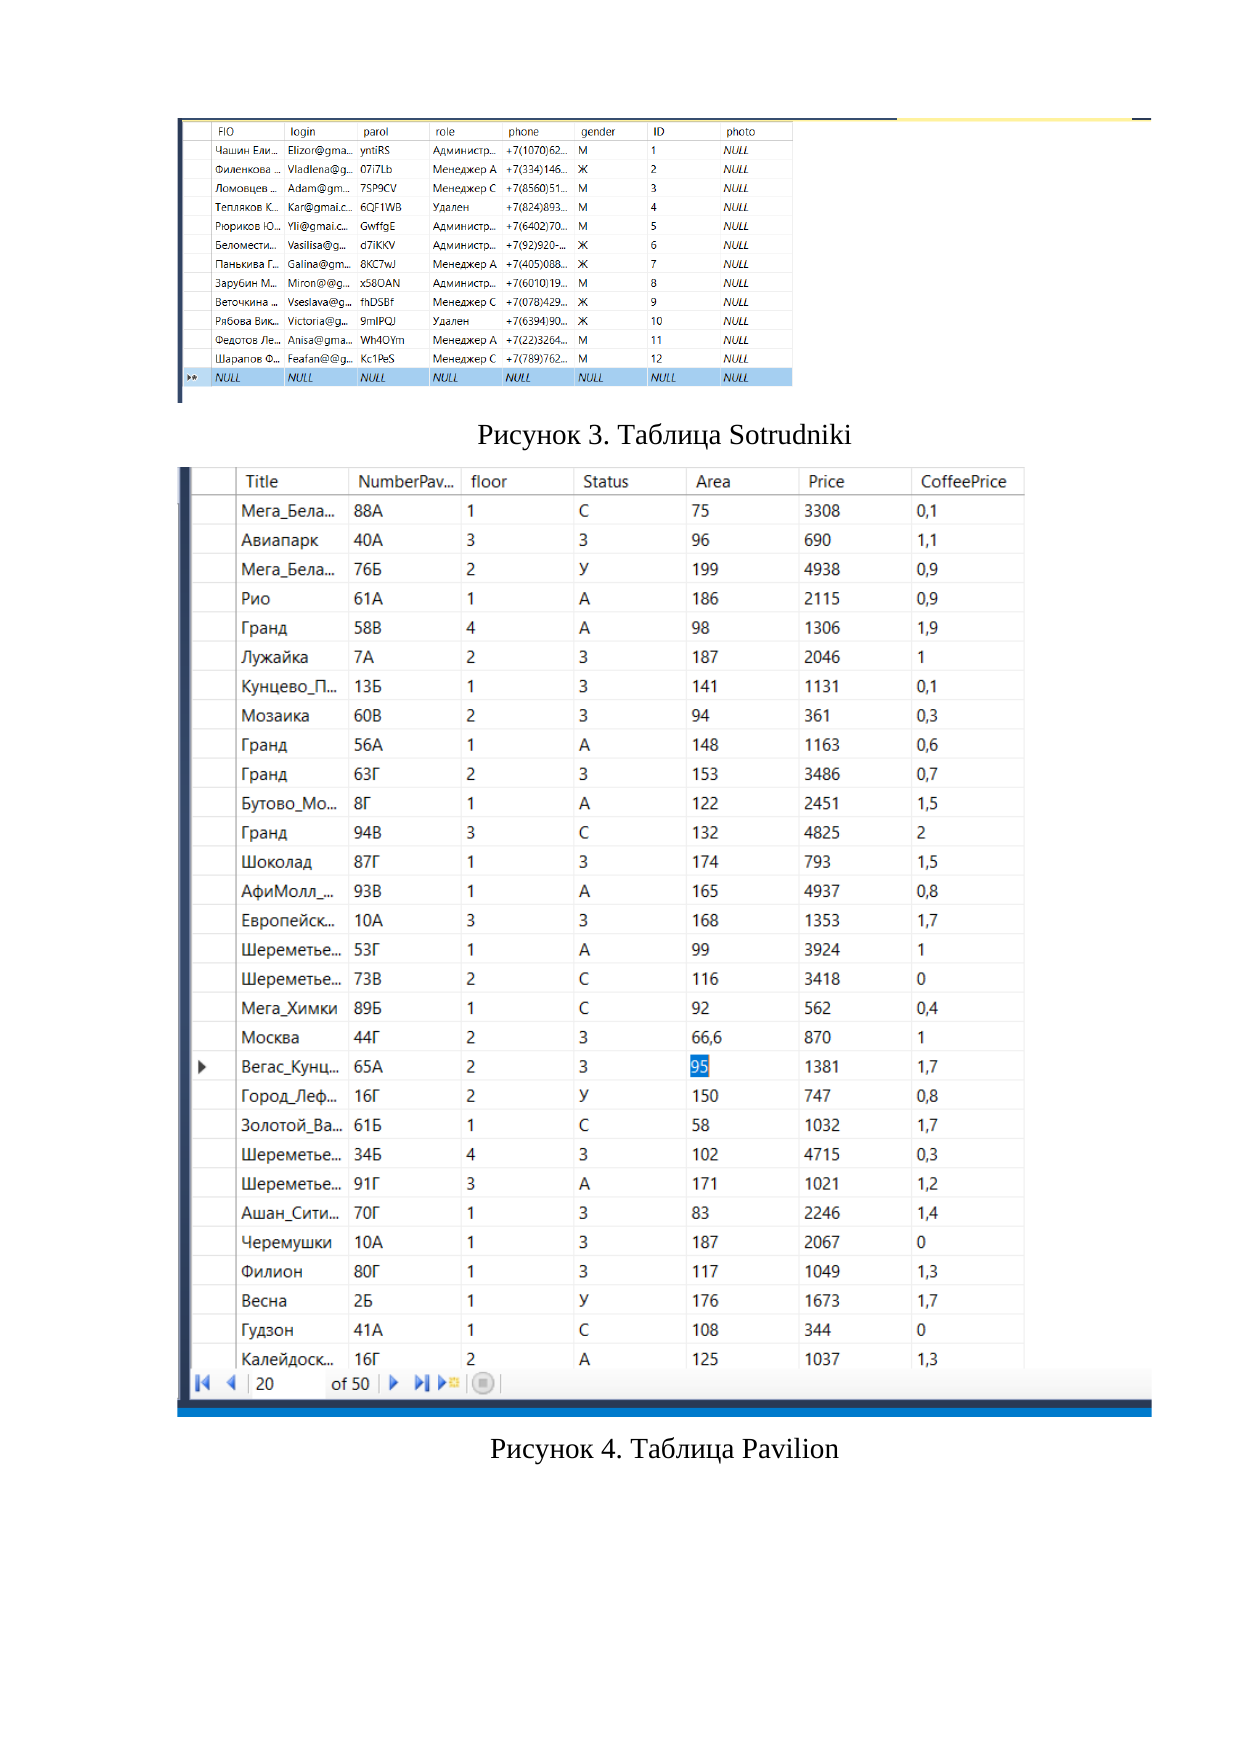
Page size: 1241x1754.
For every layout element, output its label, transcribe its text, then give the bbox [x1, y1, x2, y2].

text Рисунок 3. Таблица Sotrudniki [177, 417, 1152, 450]
text Рисунок 4. Таблица Pavilion [177, 1431, 1152, 1464]
picture [177, 118, 1152, 403]
picture [177, 467, 1152, 1417]
